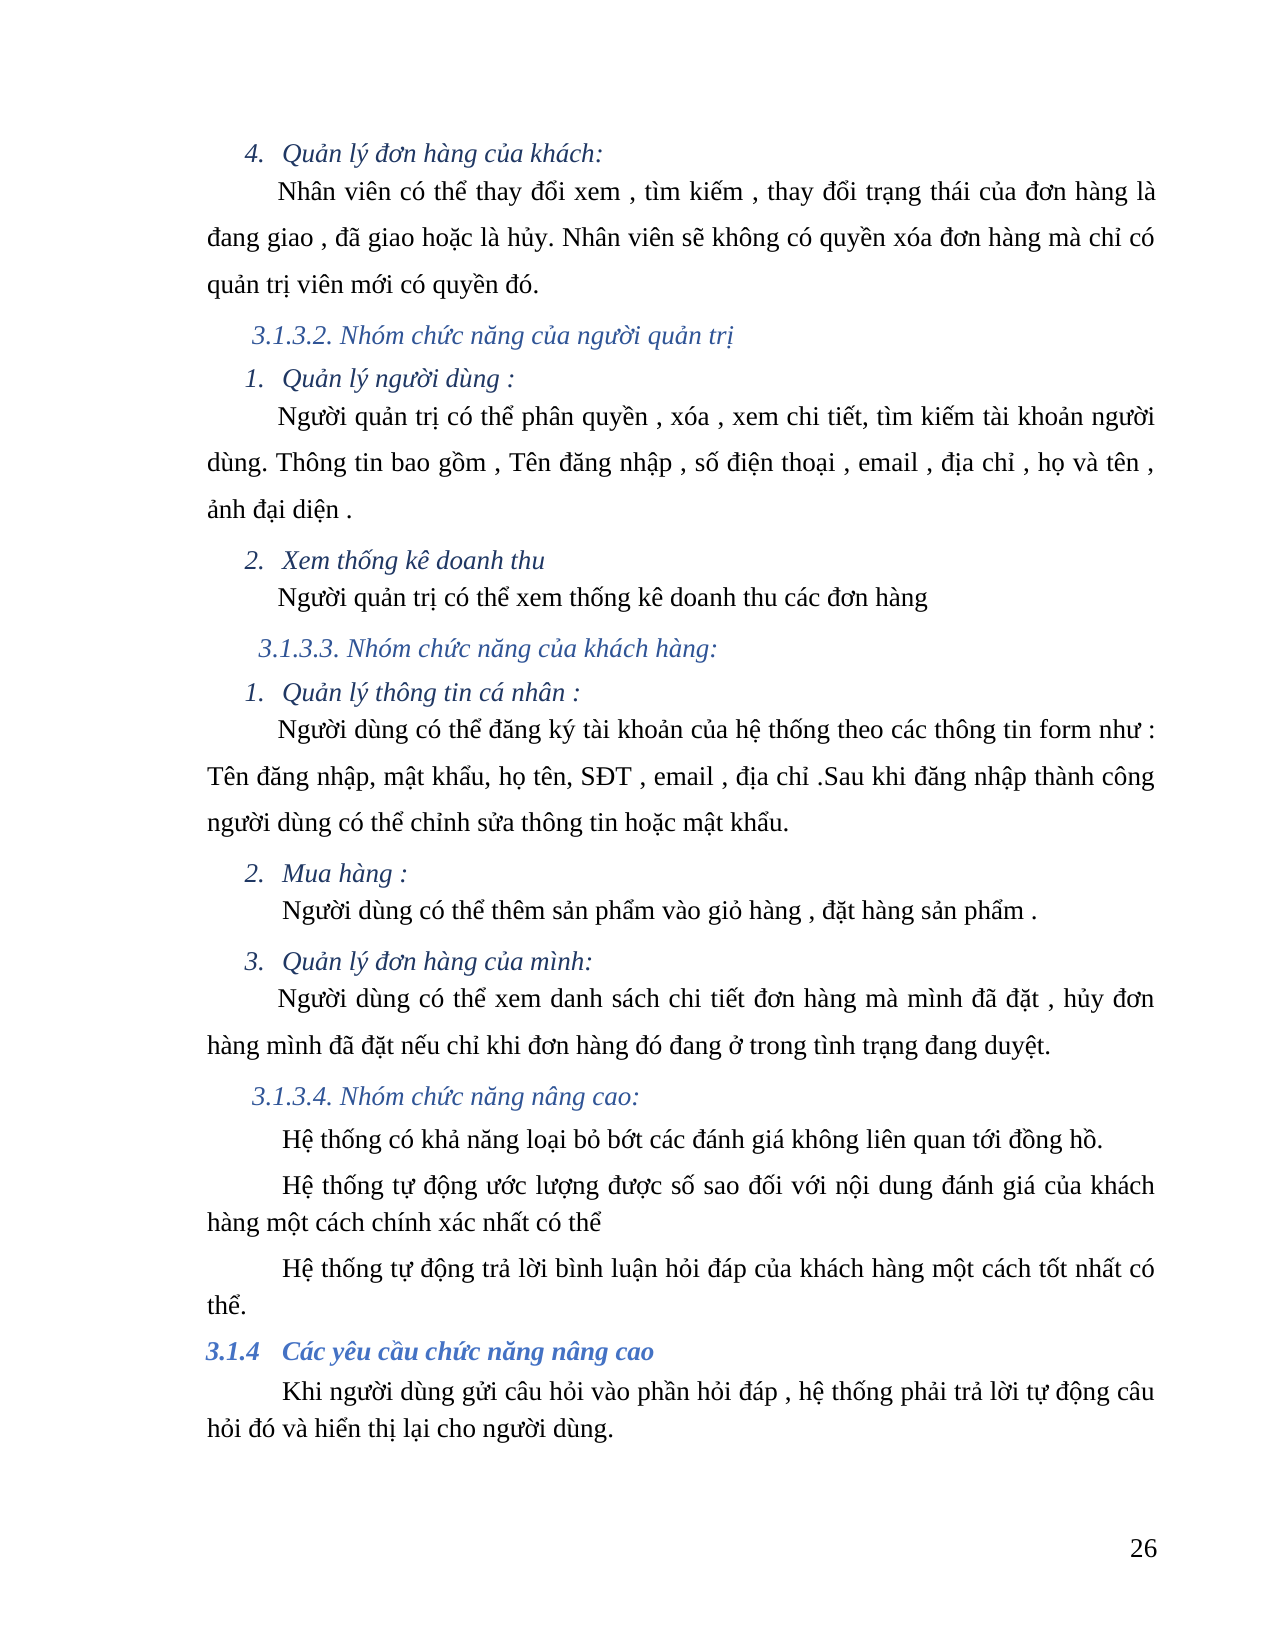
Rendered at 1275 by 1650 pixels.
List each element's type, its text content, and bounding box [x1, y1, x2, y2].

text Hệ thống có khả năng loại bỏ bớt các đánh giá không liên quan tới đồng hồ. [207, 1124, 1157, 1155]
text Hệ thống tự động ước lượng được số sao đối với nội dung đánh giá của khách hàng một cách chính xác nhất có thể [207, 1169, 1157, 1238]
subtitle Xem thống kê doanh thu [244, 544, 1157, 575]
subtitle Mua hàng : [244, 857, 1157, 888]
text Người quản trị có thể phân quyền , xóa , xem chi tiết, tìm kiếm tài khoản người dùng. Thông tin bao gồm , Tên đăng nhập , số điện thoại , email , địa chỉ , họ và tên , ảnh đại diện . [207, 400, 1157, 524]
text Người dùng có thể đăng ký tài khoản của hệ thống theo các thông tin form như : Tên đăng nhập, mật khẩu, họ tên, SĐT , email , địa chỉ .Sau khi đăng nhập thành công người dùng có thể chỉnh sửa thông tin hoặc mật khẩu. [207, 713, 1157, 837]
text Khi người dùng gửi câu hỏi vào phần hỏi đáp , hệ thống phải trả lời tự động câu hỏi đó và hiển thị lại cho người dùng. [207, 1374, 1157, 1443]
text Người quản trị có thể xem thống kê doanh thu các đơn hàng [277, 581, 1157, 612]
subtitle 3.1.3.2. Nhóm chức năng của người quản trị [252, 319, 1157, 350]
subtitle 3.1.3.3. Nhóm chức năng của khách hàng: [252, 632, 1157, 663]
subtitle Quản lý người dùng : [244, 362, 1157, 393]
subtitle Quản lý đơn hàng của khách: [244, 137, 1157, 168]
subtitle Quản lý đơn hàng của mình: [244, 945, 1157, 976]
subtitle Quản lý thông tin cá nhân : [244, 676, 1157, 707]
subtitle 3.1.3.4. Nhóm chức năng nâng cao: [252, 1080, 1157, 1111]
text Người dùng có thể xem danh sách chi tiết đơn hàng mà mình đã đặt , hủy đơn hàng mình đã đặt nếu chỉ khi đơn hàng đó đang ở trong tình trạng đang duyệt. [207, 982, 1157, 1060]
text Nhân viên có thể thay đổi xem , tìm kiếm , thay đổi trạng thái của đơn hàng là đang giao , đã giao hoặc là hủy. Nhân viên sẽ không có quyền xóa đơn hàng mà chỉ có quản trị viên mới có quyền đó. [207, 174, 1157, 299]
text Hệ thống tự động trả lời bình luận hỏi đáp của khách hàng một cách tốt nhất có thể. [207, 1252, 1157, 1321]
subtitle Các yêu cầu chức năng nâng cao [206, 1335, 1157, 1366]
text Người dùng có thể thêm sản phẩm vào giỏ hàng , đặt hàng sản phẩm . [207, 894, 1157, 926]
